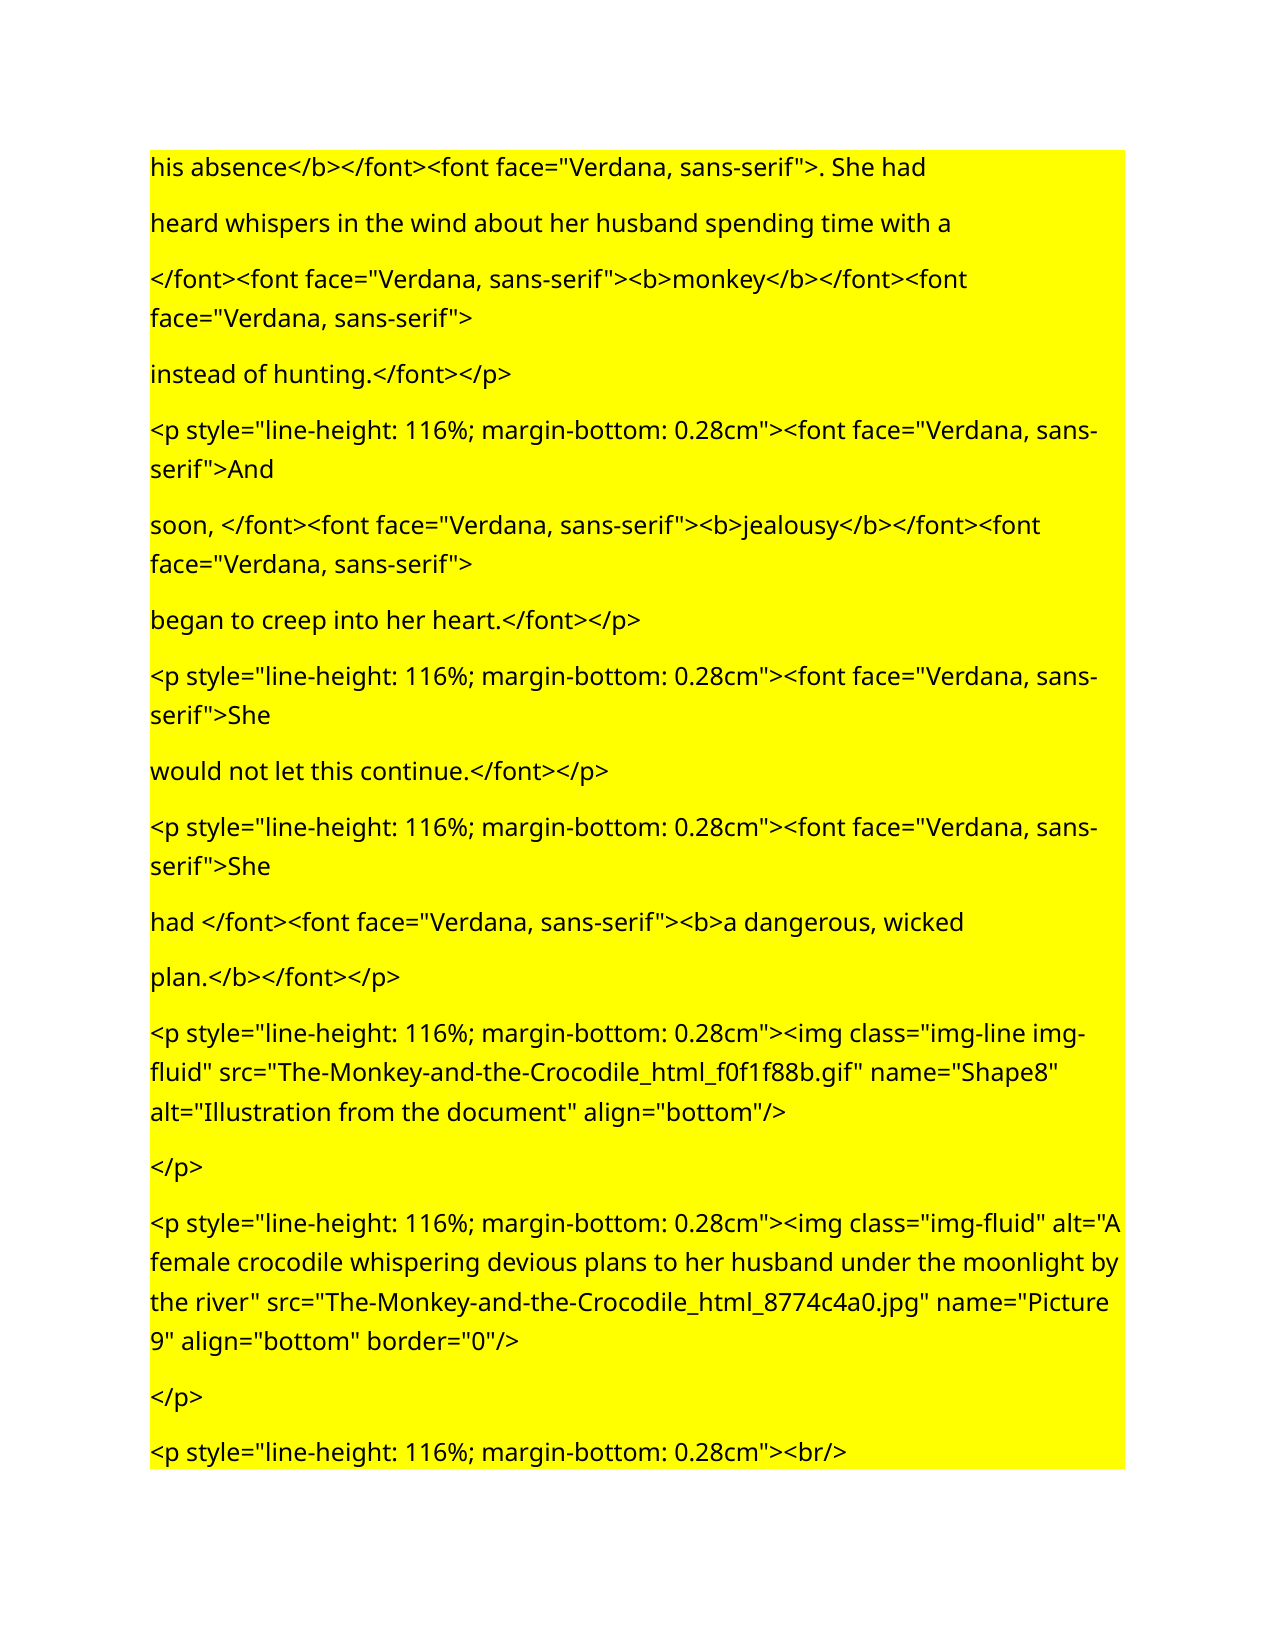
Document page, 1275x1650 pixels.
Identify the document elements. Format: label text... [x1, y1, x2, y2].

text <p style="line-height: 116%; margin-bottom: 0.28cm"><font face="Verdana, sans-serif">She [150, 809, 1125, 882]
text soon, </font><font face="Verdana, sans-serif"><b>jealousy</b></font><font face="Verdana, sans-serif"> [150, 507, 1125, 581]
text <p style="line-height: 116%; margin-bottom: 0.28cm"><img class="img-line img-fluid" src="The-Monkey-and-the-Crocodile_html_f0f1f88b.gif" name="Shape8" alt="Illustration from the document" align="bottom"/> [150, 1016, 1125, 1128]
text heard whispers in the wind about her husband spending time with a [150, 206, 1125, 240]
text <p style="line-height: 116%; margin-bottom: 0.28cm"><img class="img-fluid" alt="A female crocodile whispering devious plans to her husband under the moonlight by the river" src="The-Monkey-and-the-Crocodile_html_8774c4a0.jpg" name="Picture 9" align="bottom" border="0"/> [150, 1206, 1125, 1357]
text <p style="line-height: 116%; margin-bottom: 0.28cm"><br/> [150, 1435, 1125, 1469]
text </p> [150, 1150, 1125, 1184]
text would not let this continue.</font></p> [150, 753, 1125, 787]
text had </font><font face="Verdana, sans-serif"><b>a dangerous, wicked [150, 904, 1125, 938]
text plan.</b></font></p> [150, 960, 1125, 994]
text <p style="line-height: 116%; margin-bottom: 0.28cm"><font face="Verdana, sans-serif">She [150, 658, 1125, 732]
text </p> [150, 1379, 1125, 1413]
text </font><font face="Verdana, sans-serif"><b>monkey</b></font><font face="Verdana, sans-serif"> [150, 262, 1125, 335]
text <p style="line-height: 116%; margin-bottom: 0.28cm"><font face="Verdana, sans-serif">And [150, 412, 1125, 486]
text began to creep into her heart.</font></p> [150, 602, 1125, 637]
text his absence</b></font><font face="Verdana, sans-serif">. She had [150, 150, 1125, 184]
text instead of hunting.</font></p> [150, 357, 1125, 391]
